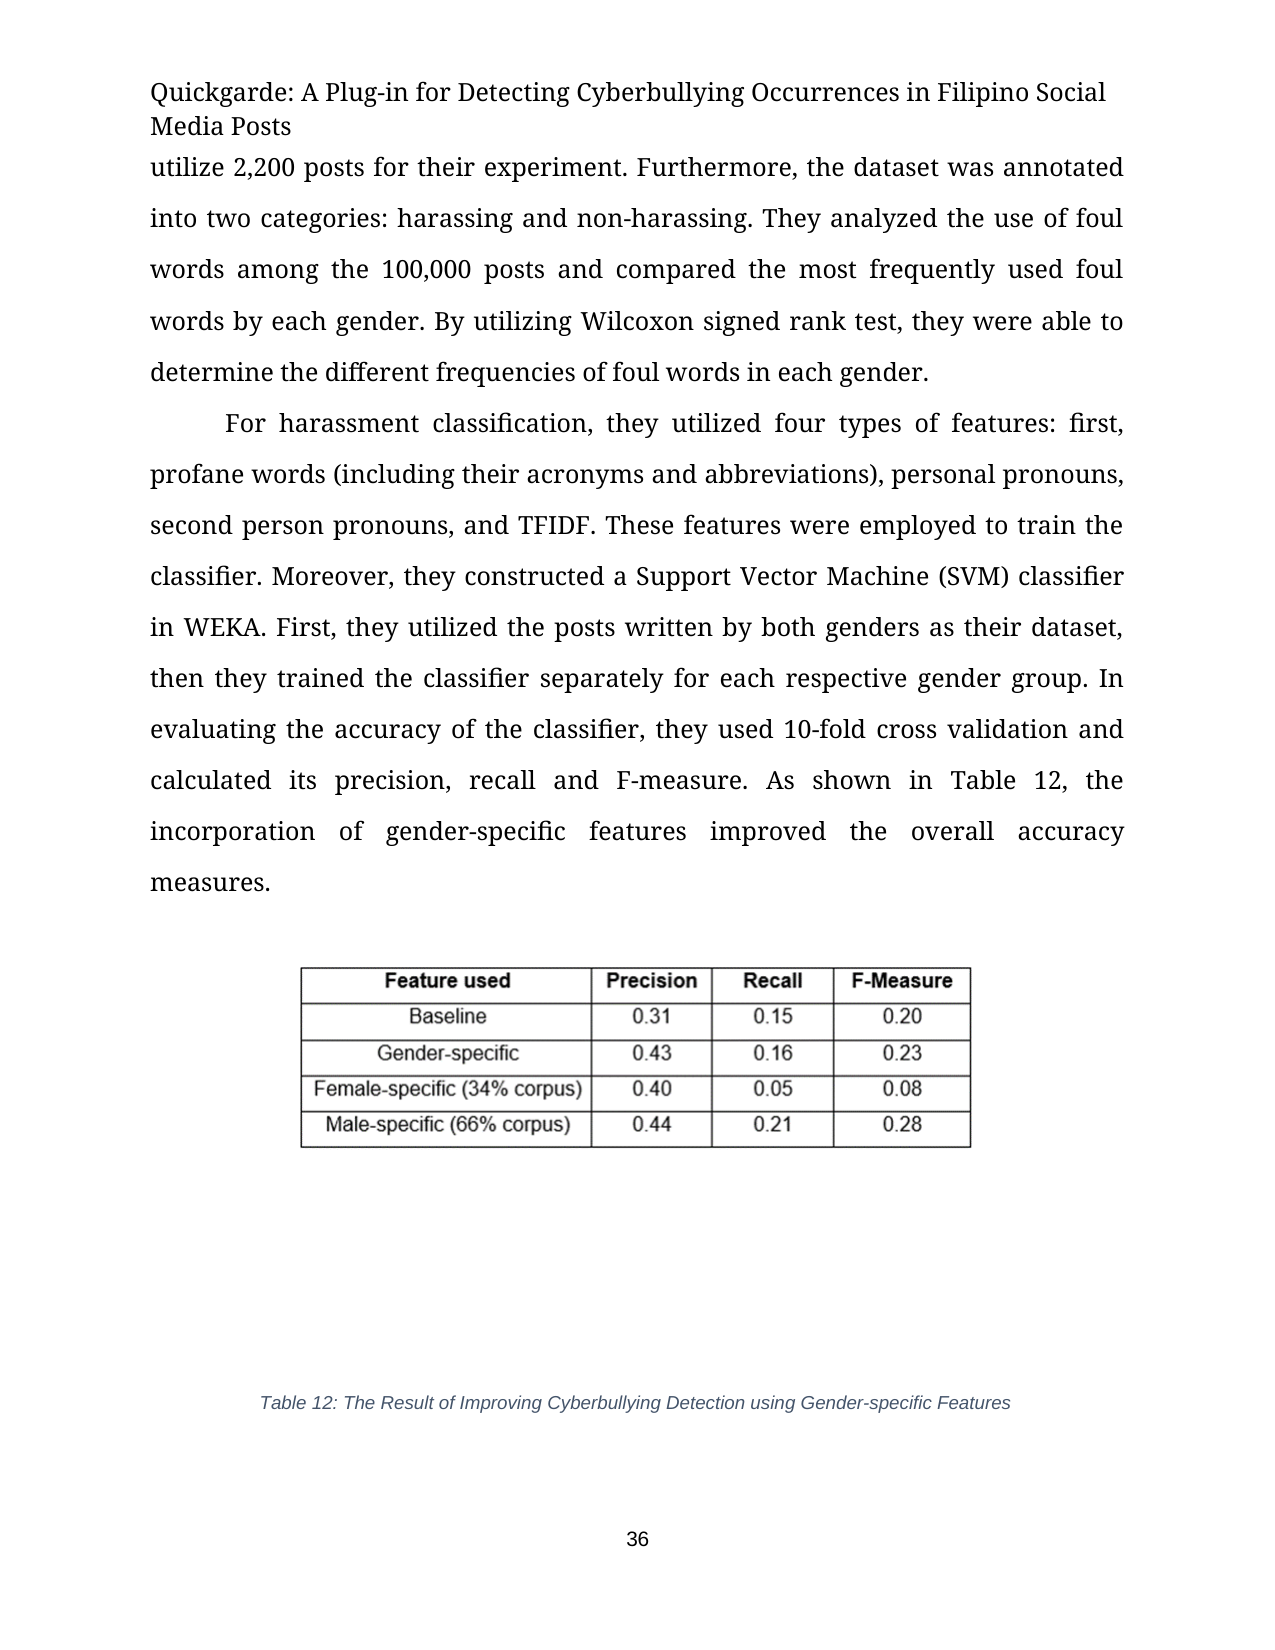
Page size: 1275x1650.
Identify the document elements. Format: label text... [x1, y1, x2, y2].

text For harassment classification, they utilized four types of features: first, profane words (including their acronyms and abbreviations), personal pronouns, second person pronouns, and TFIDF. These features were employed to train the classifier. Moreover, they constructed a Support Vector Machine (SVM) classifier in WEKA. First, they utilized the posts written by both genders as their dataset, then they trained the classifier separately for each respective gender group. In evaluating the accuracy of the classifier, they used 10-fold cross validation and calculated its precision, recall and F-measure. As shown in Table 12, the incorporation of gender-specific features improved the overall accuracy measures. [150, 405, 1125, 899]
text Table 12: The Result of Improving Cyberbullying Detection using Gender-specific Features [150, 1391, 1125, 1413]
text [150, 150, 1125, 388]
picture [288, 957, 987, 1157]
